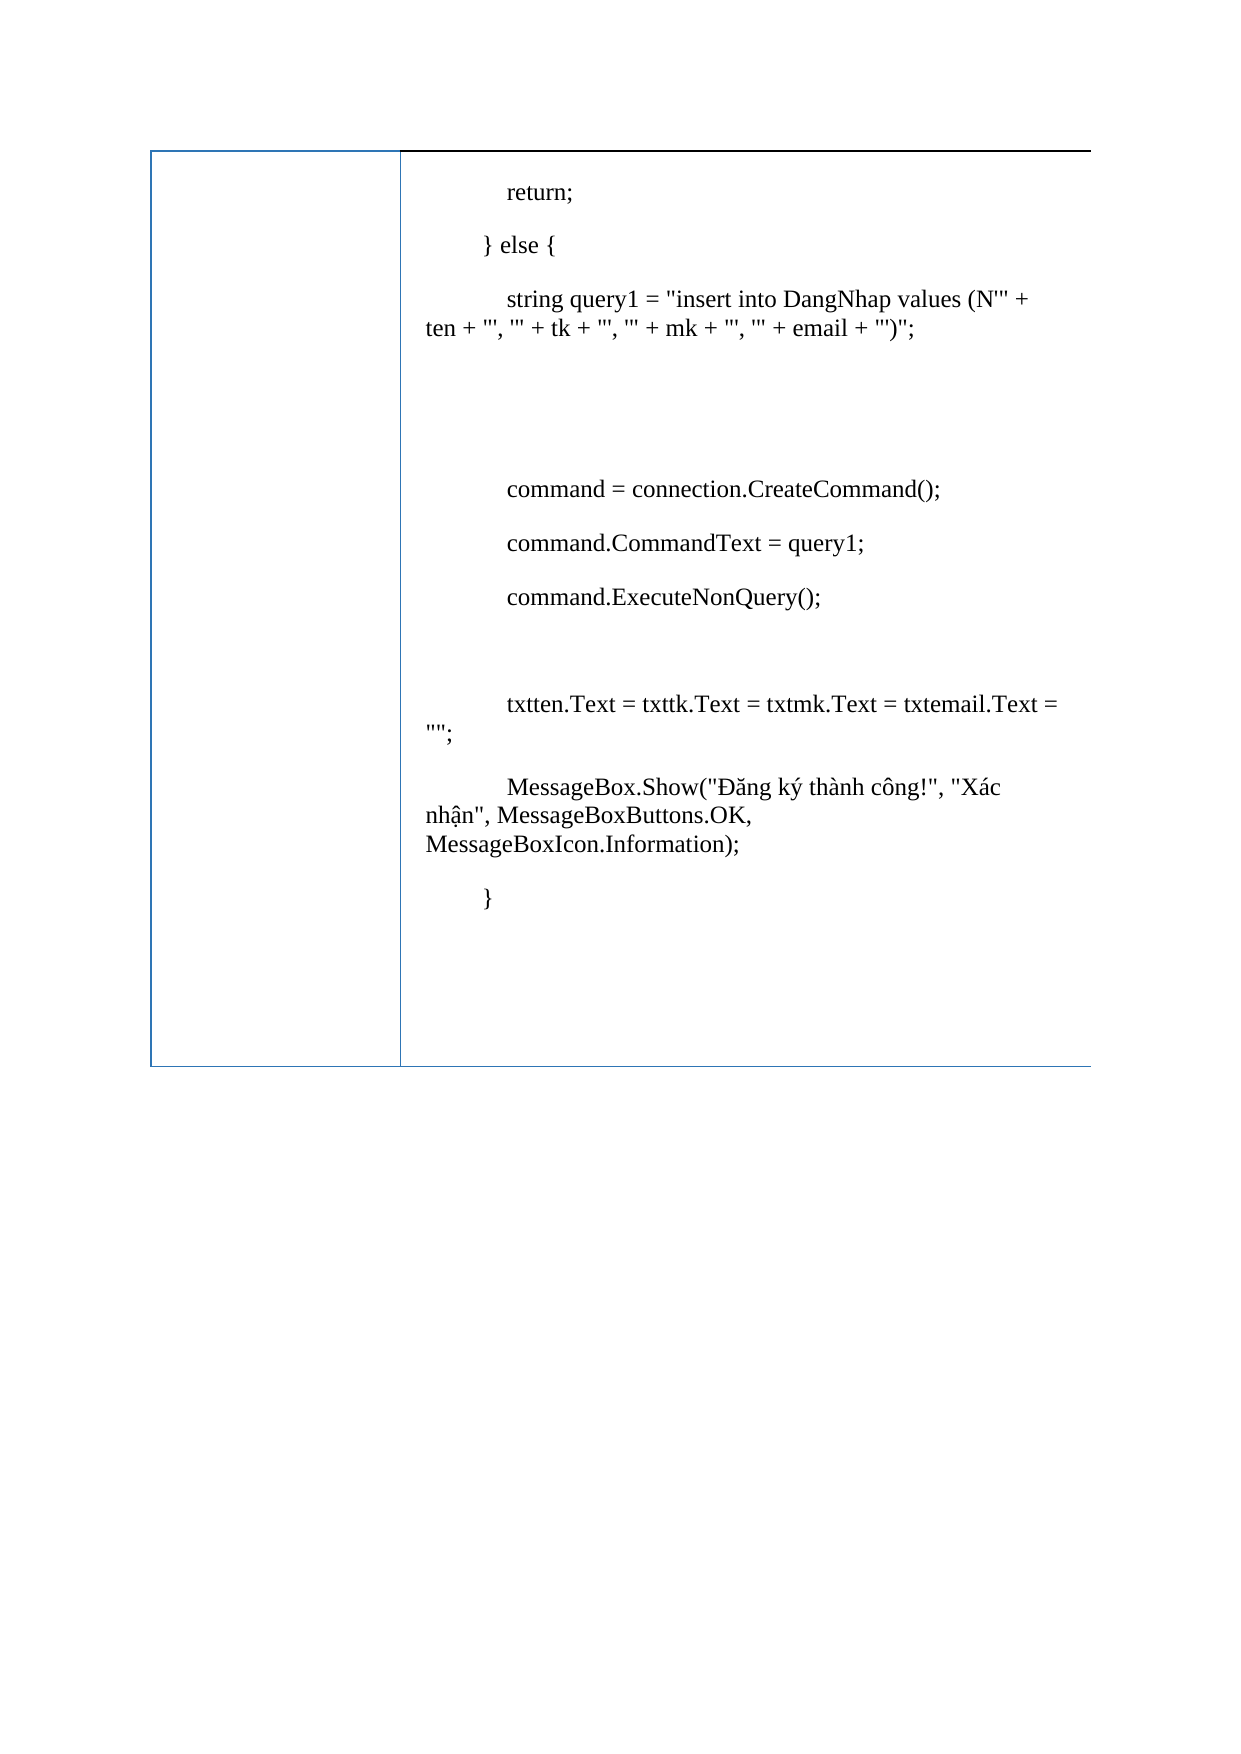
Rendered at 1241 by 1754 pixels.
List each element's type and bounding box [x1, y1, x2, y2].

table_cell [401, 152, 1091, 1066]
